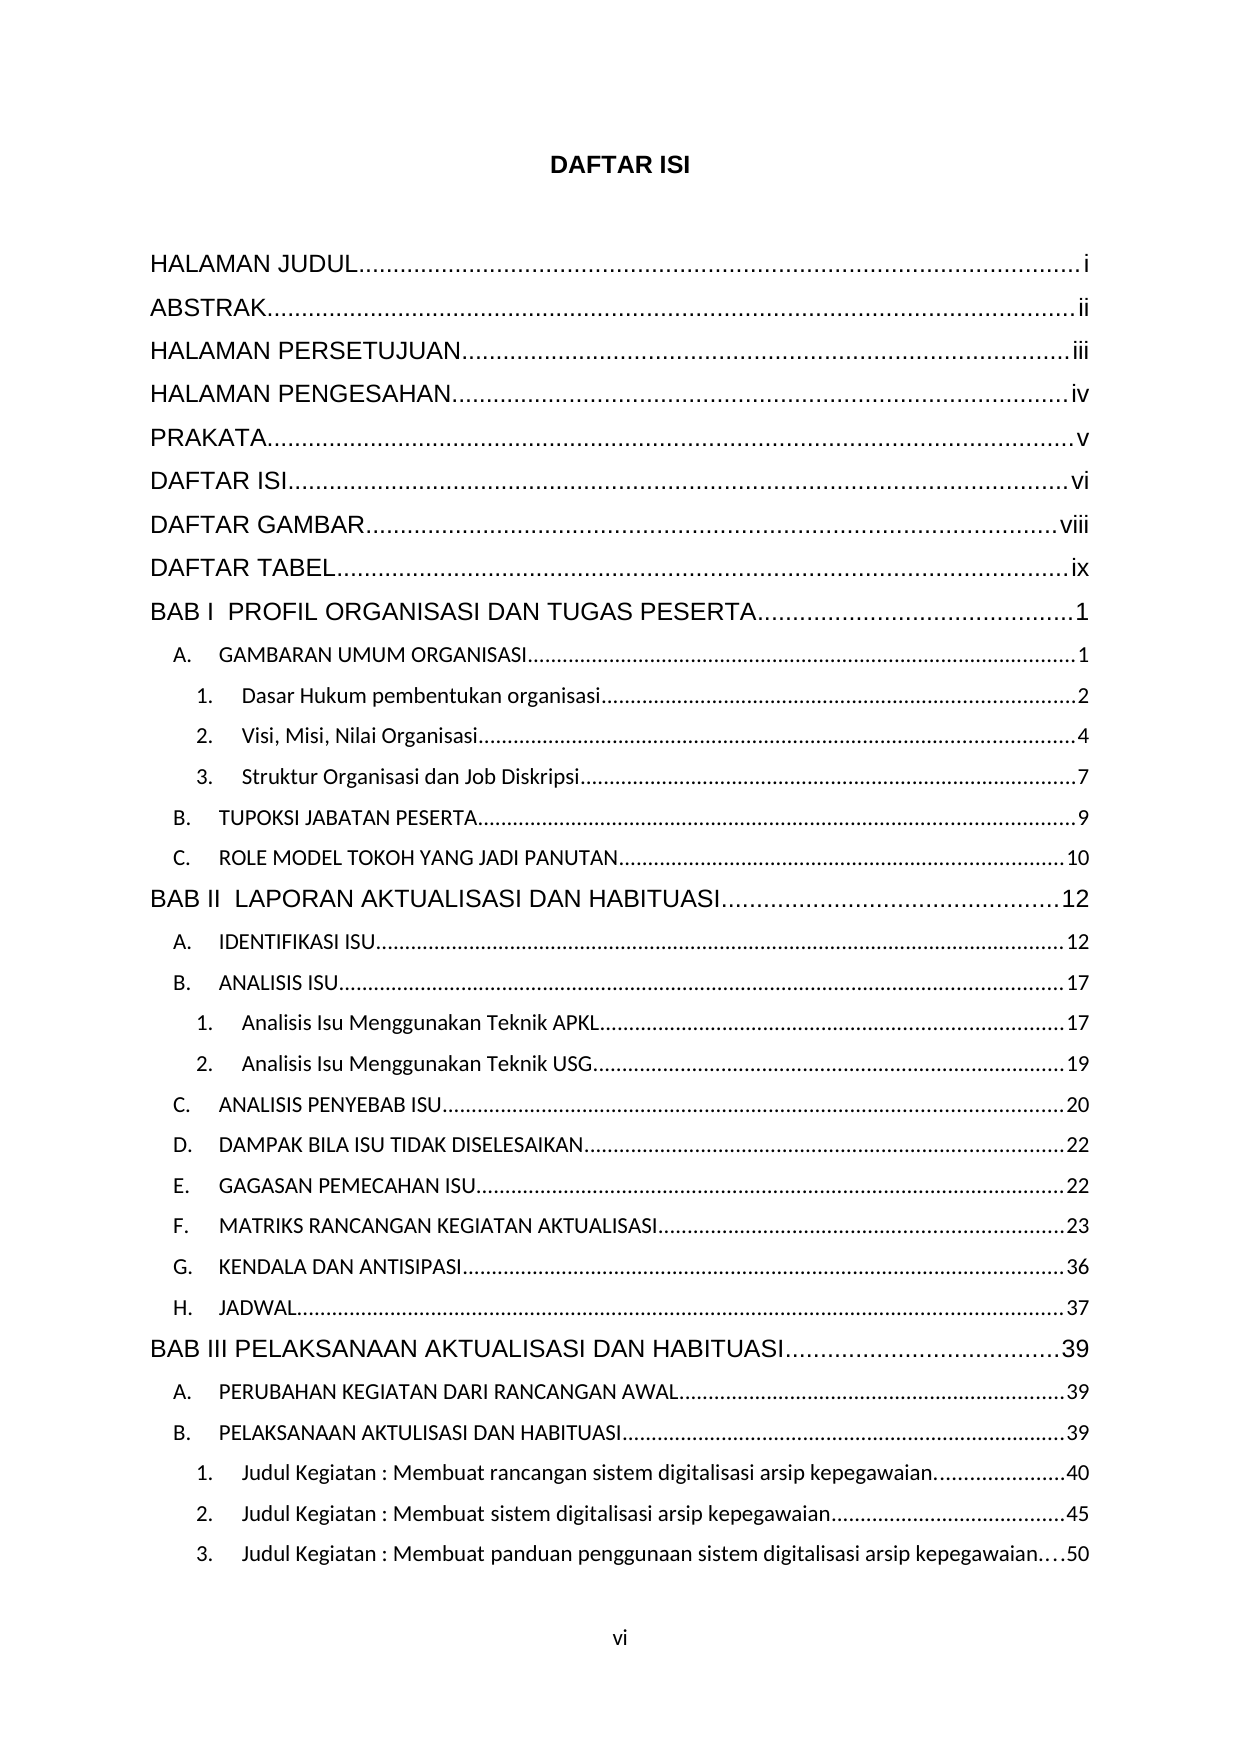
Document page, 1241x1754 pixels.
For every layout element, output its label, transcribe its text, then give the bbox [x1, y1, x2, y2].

subtitle DAFTAR ISI [150, 150, 1090, 179]
